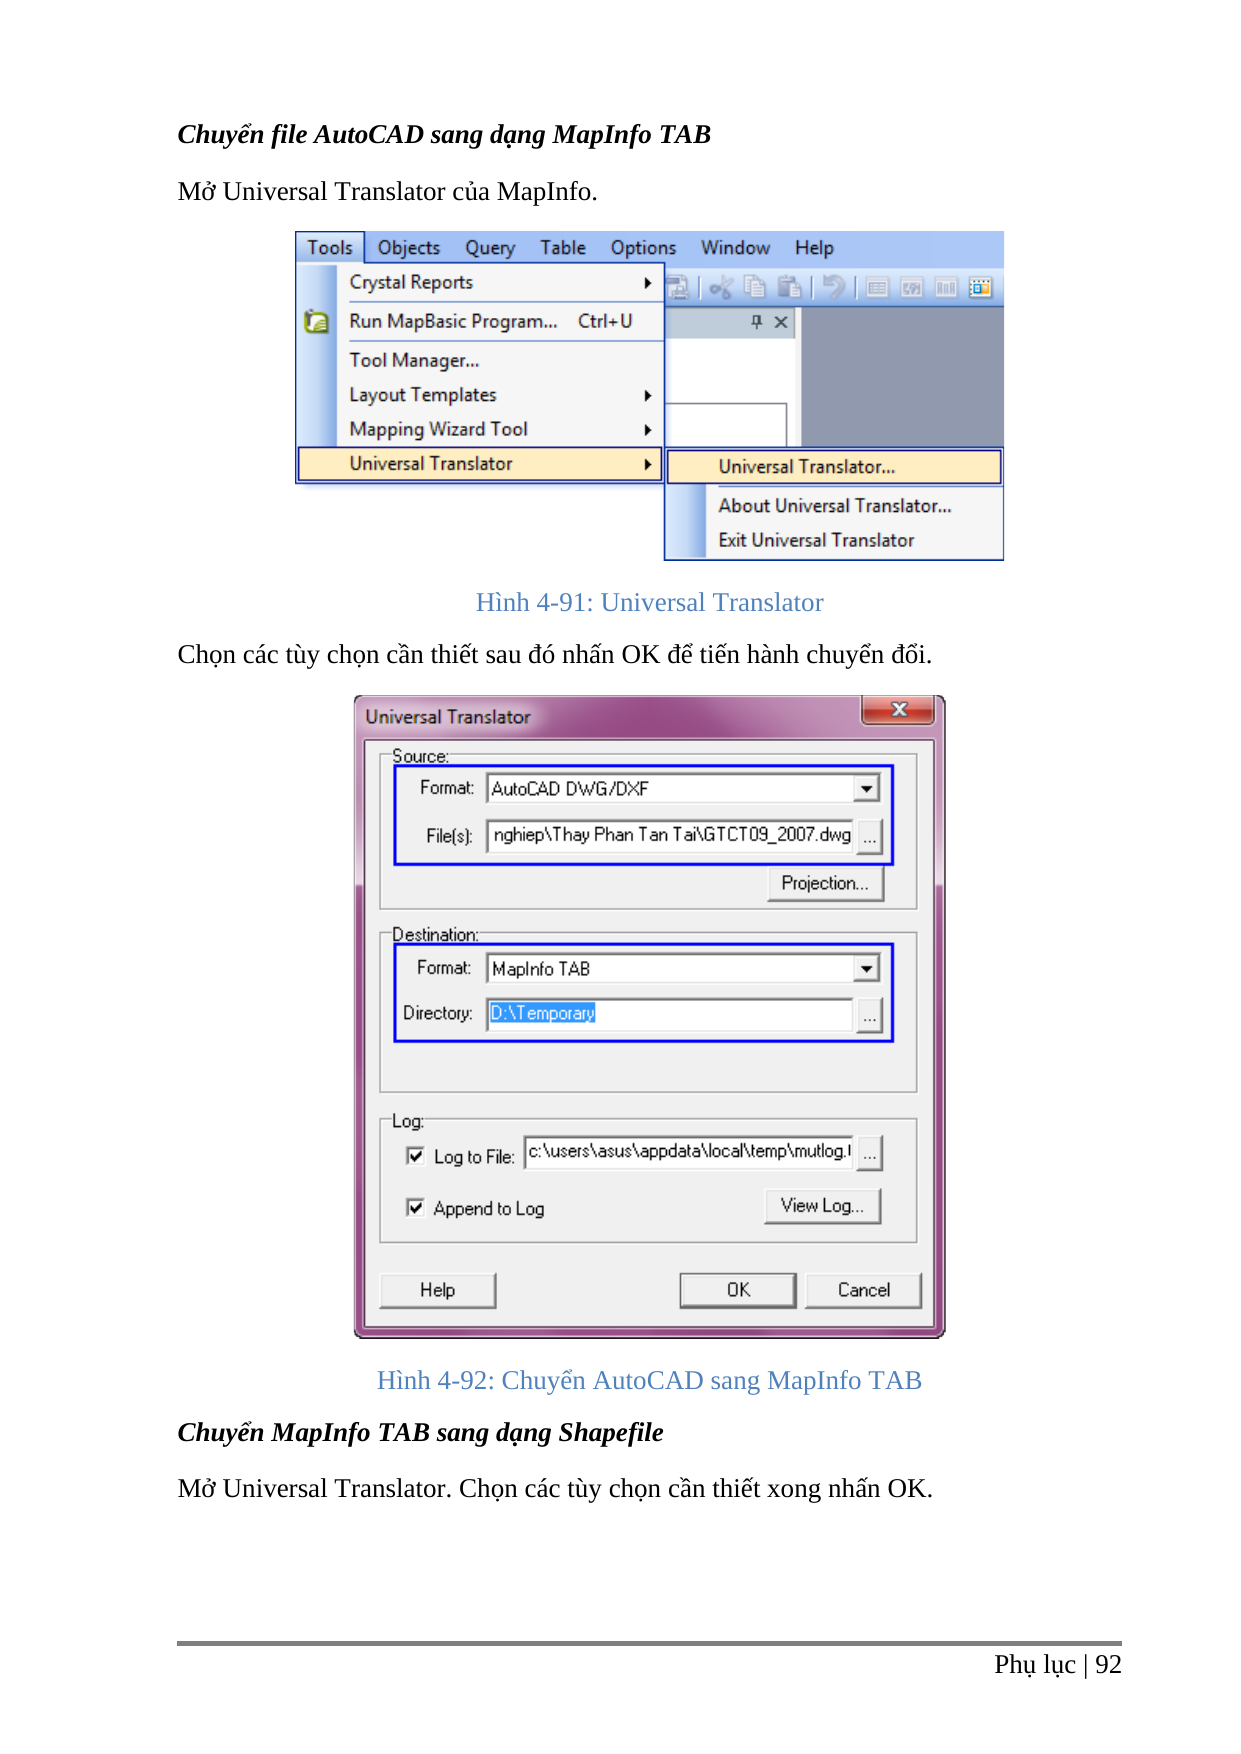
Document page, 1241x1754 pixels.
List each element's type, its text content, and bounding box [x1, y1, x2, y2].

picture [295, 231, 1005, 561]
text Chuyển file AutoCAD sang dạng MapInfo TAB [177, 118, 1122, 149]
text Mở Universal Translator. Chọn các tùy chọn cần thiết xong nhấn OK. [177, 1472, 1122, 1504]
text Chọn các tùy chọn cần thiết sau đó nhấn OK để tiến hành chuyển đổi. [177, 638, 1122, 669]
text Chuyển MapInfo TAB sang dạng Shapefile [177, 1416, 1122, 1447]
text Mở Universal Translator của MapInfo. [177, 175, 1122, 206]
picture [353, 695, 946, 1339]
